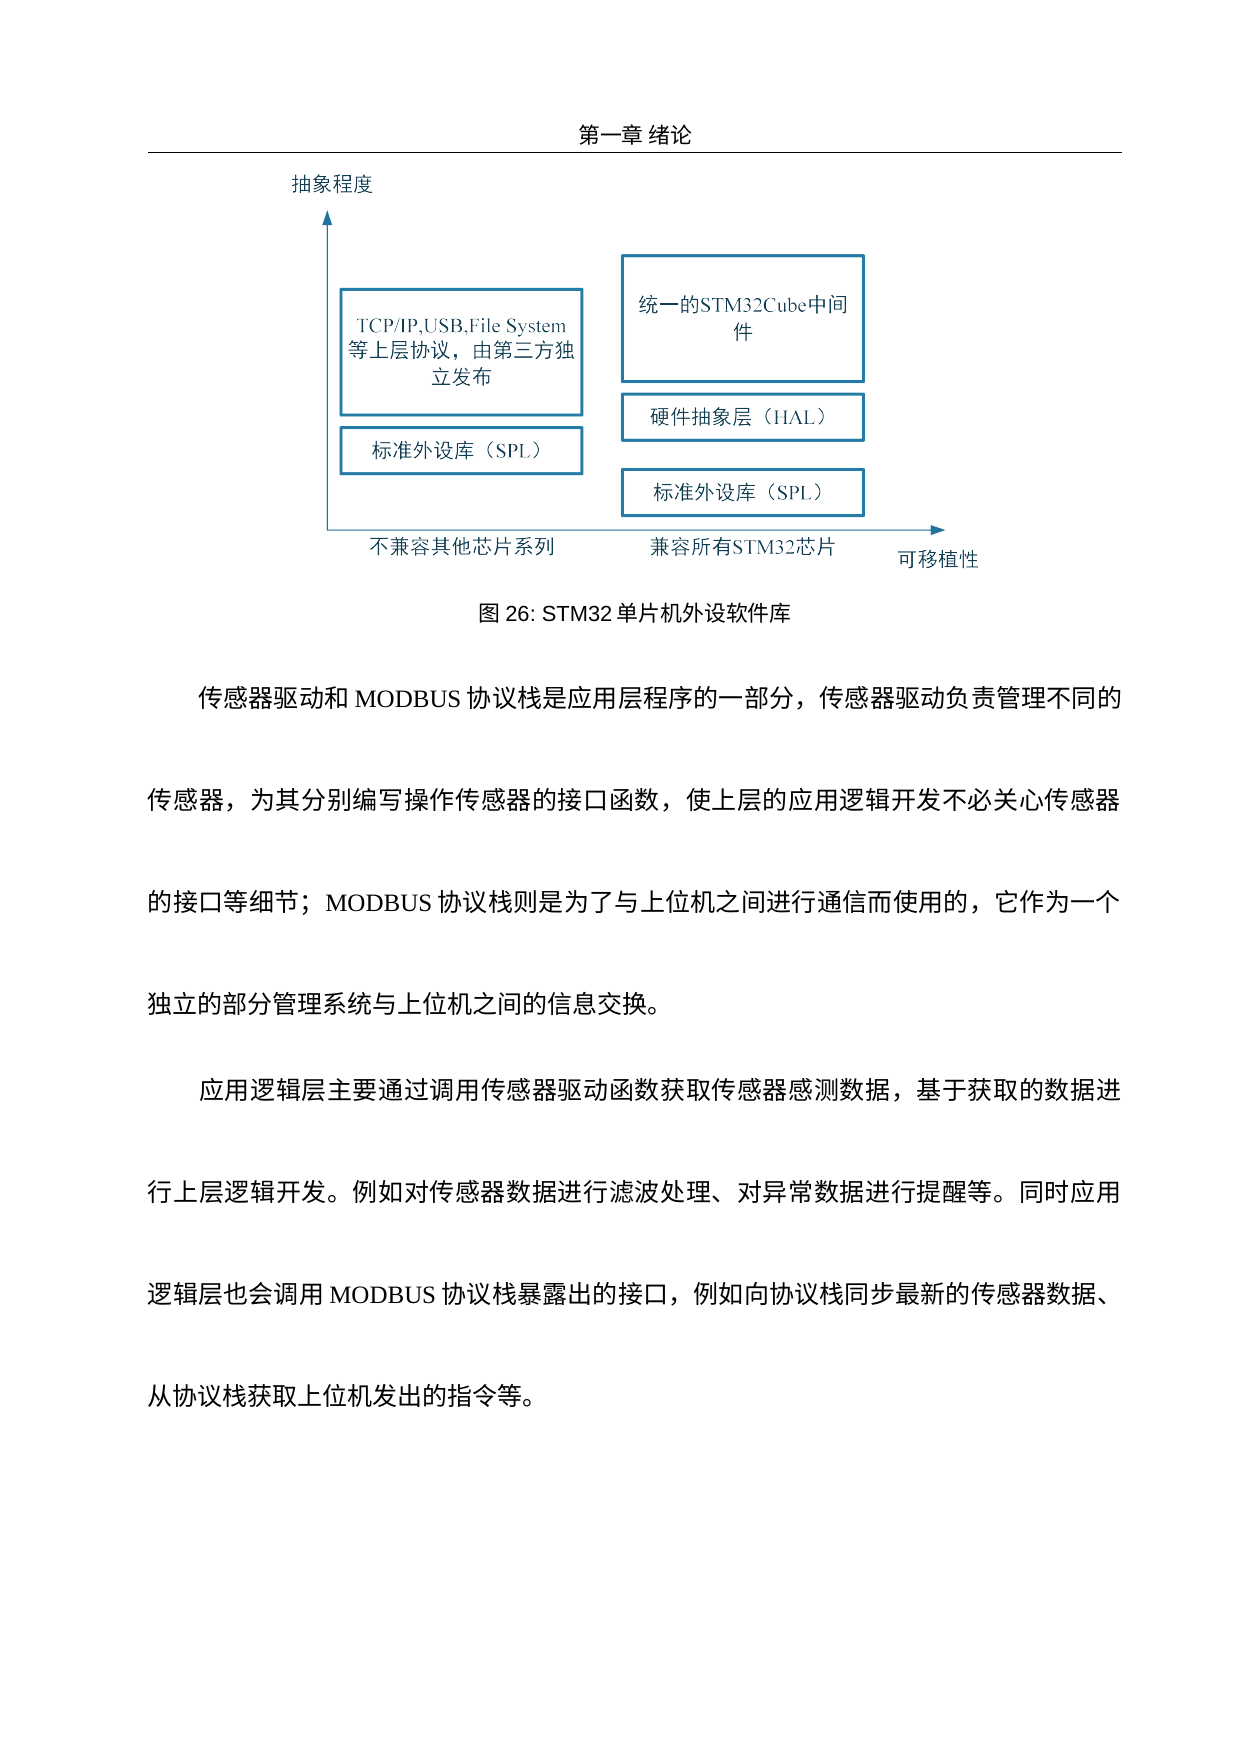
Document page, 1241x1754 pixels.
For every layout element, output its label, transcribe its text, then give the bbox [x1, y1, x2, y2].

text 传感器驱动和MODBUS协议栈是应用层程序的一部分，传感器驱动负责管理不同的传感器，为其分别编写操作传感器的接口函数，使上层的应用逻辑开发不必关心传感器的接口等细节；MODBUS协议栈则是为了与上位机之间进行通信而使用的，它作为一个独立的部分管理系统与上位机之间的信息交换。 [148, 663, 1122, 1036]
text 应用逻辑层主要通过调用传感器驱动函数获取传感器感测数据，基于获取的数据进行上层逻辑开发。例如对传感器数据进行滤波处理、对异常数据进行提醒等。同时应用逻辑层也会调用MODBUS协议栈暴露出的接口，例如向协议栈同步最新的传感器数据、从协议栈获取上位机发出的指令等。 [148, 1054, 1122, 1428]
picture [280, 168, 990, 580]
text 图 26: STM32单片机外设软件库 [148, 595, 1122, 629]
